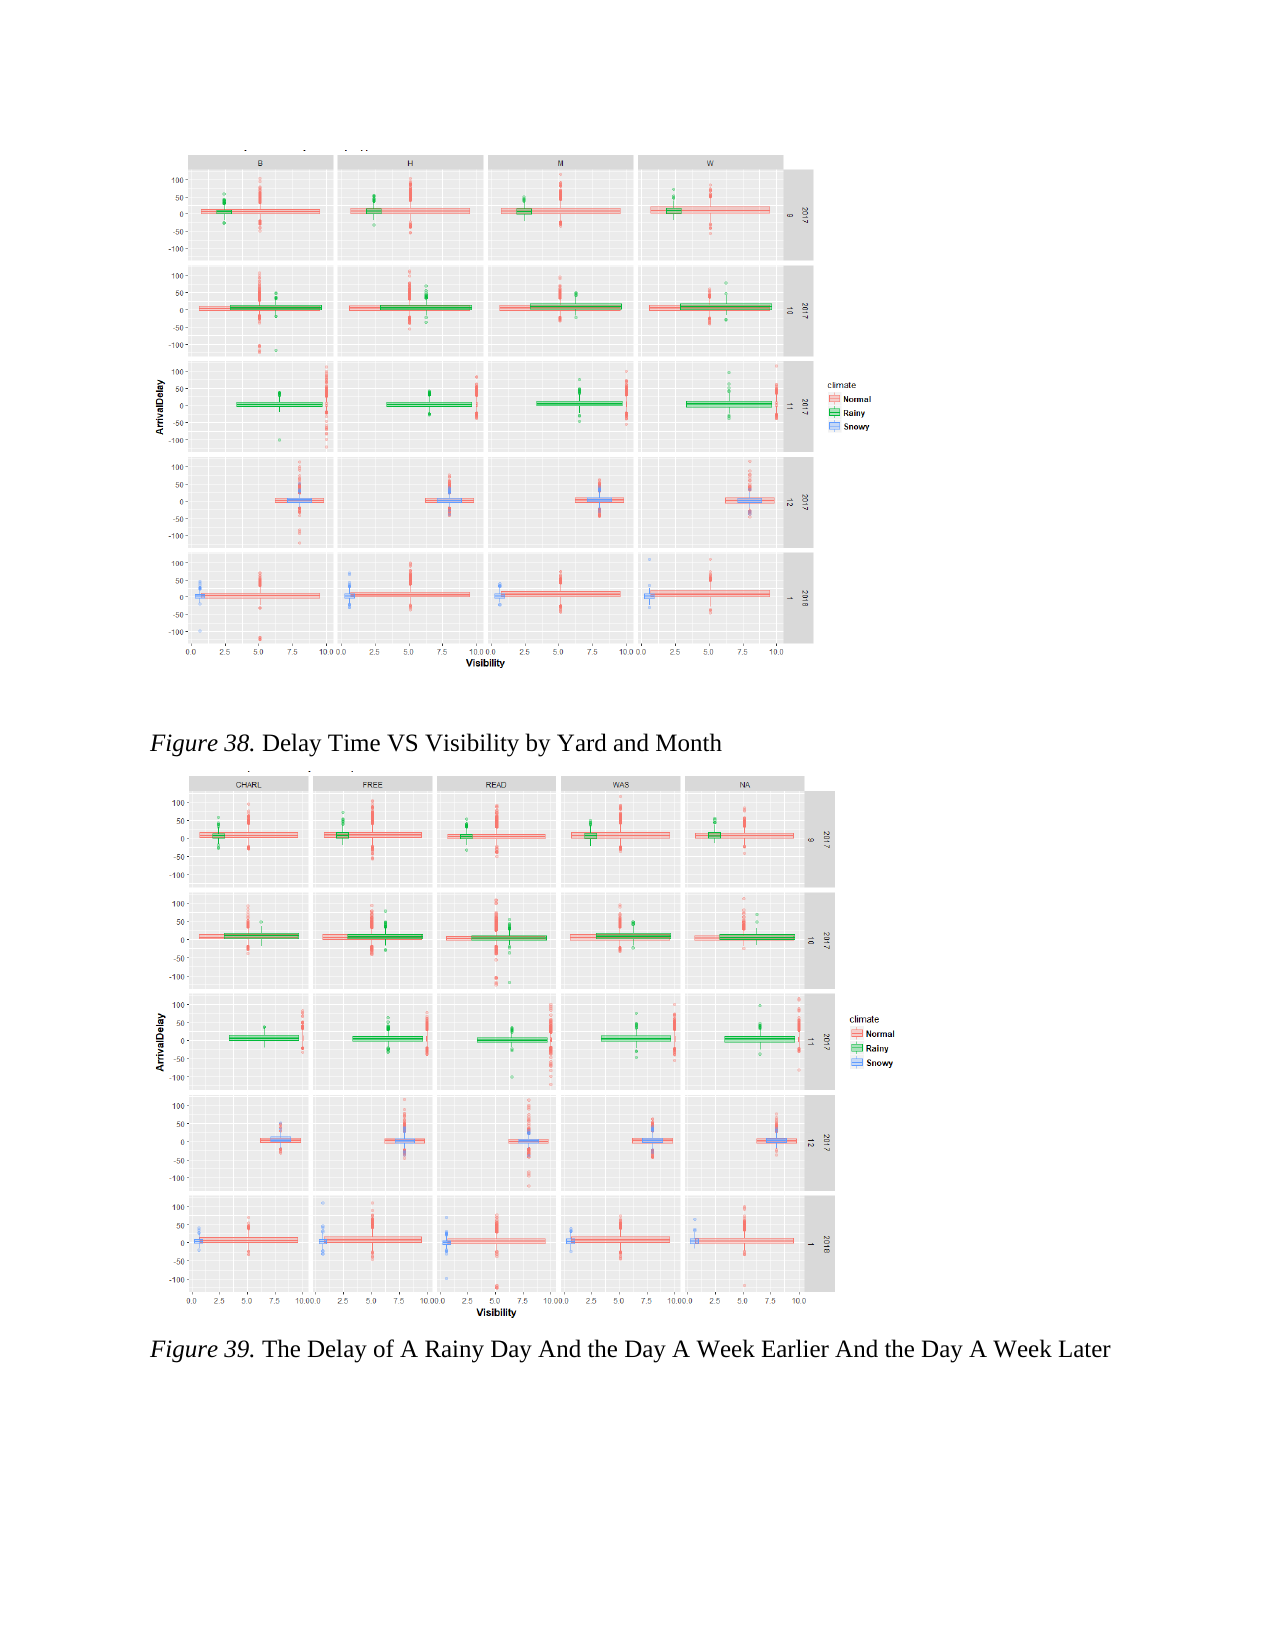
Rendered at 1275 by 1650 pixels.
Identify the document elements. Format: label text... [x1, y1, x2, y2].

picture [150, 150, 880, 672]
text Figure 38. Delay Time VS Visibility by Yard and Month [150, 728, 1125, 757]
picture [150, 771, 904, 1322]
text Figure 39. The Delay of A Rainy Day And the Day A Week Earlier And the Day A Week Later [150, 1334, 1125, 1363]
